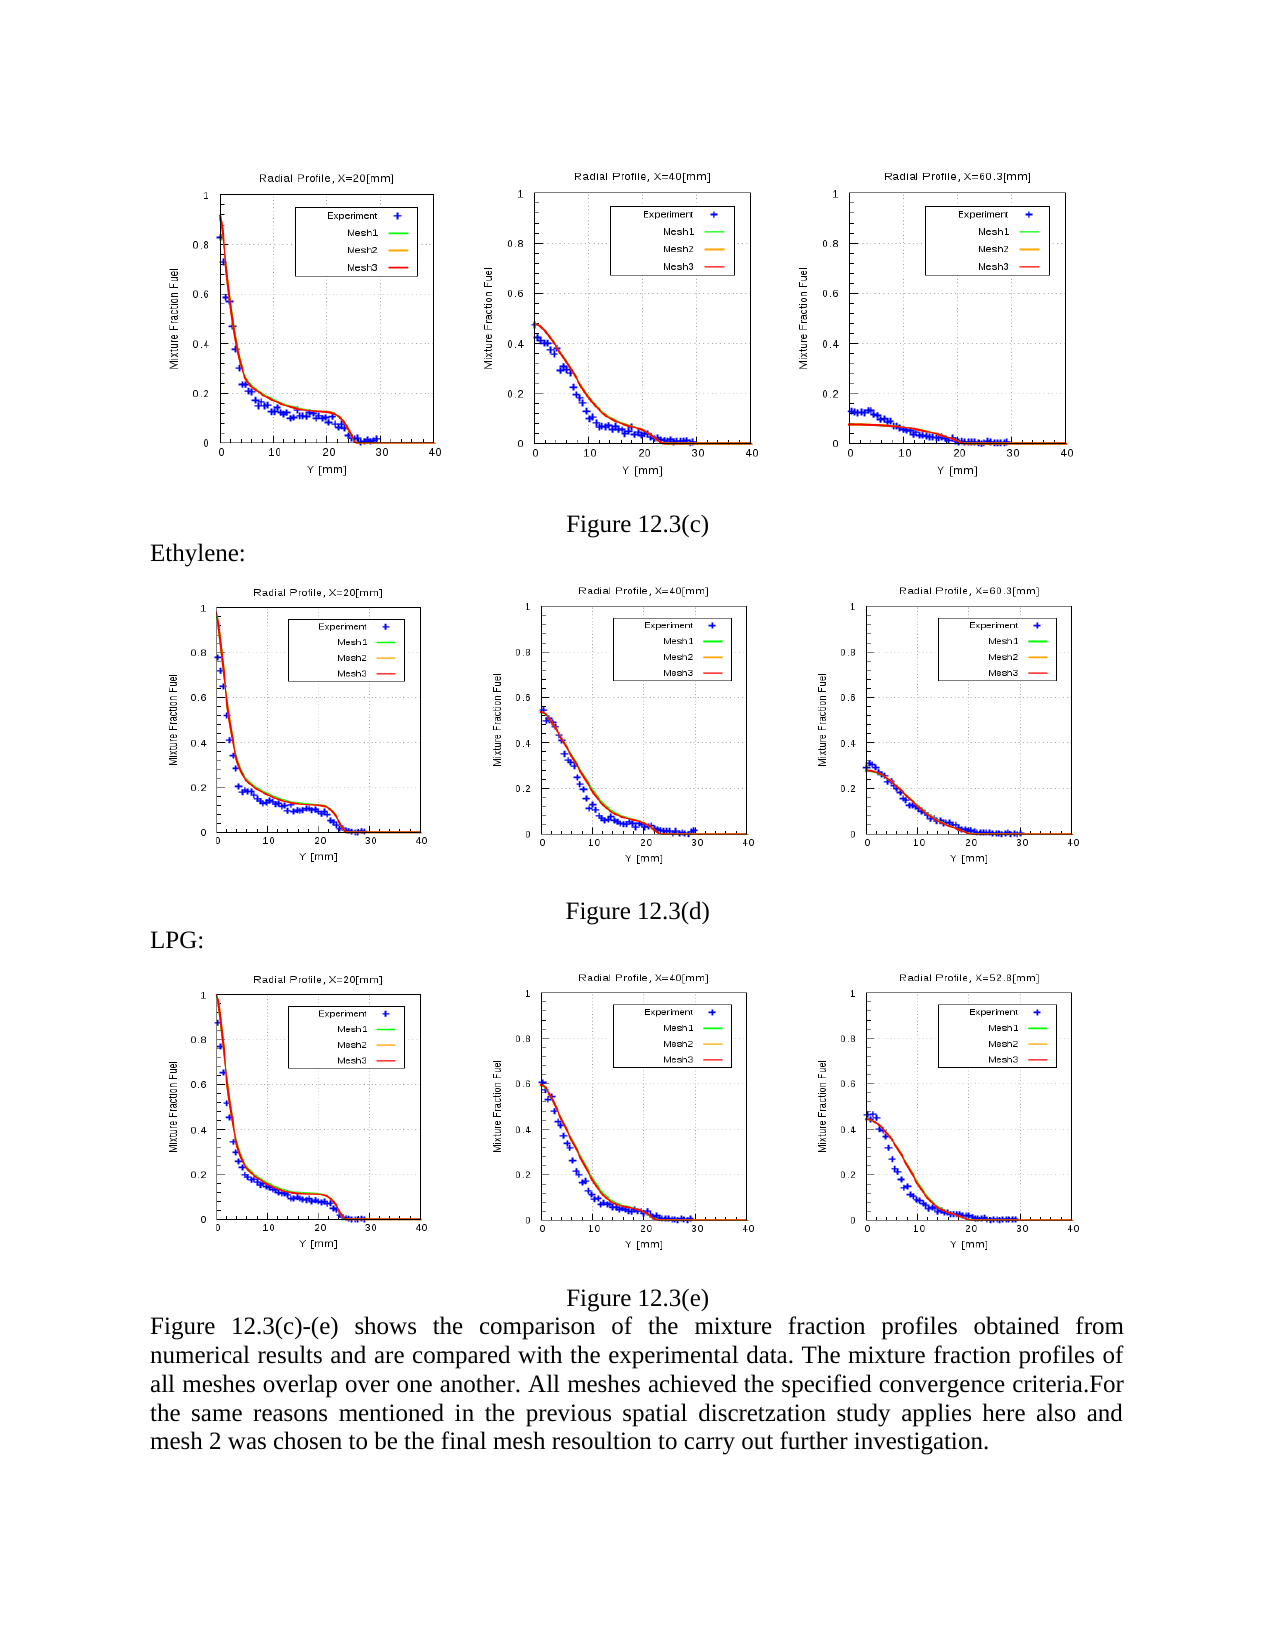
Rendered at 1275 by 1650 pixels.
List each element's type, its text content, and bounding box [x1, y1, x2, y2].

picture [152, 955, 448, 1252]
text LPG: [150, 925, 1125, 953]
picture [475, 953, 775, 1254]
picture [152, 152, 463, 479]
picture [800, 953, 1100, 1254]
picture [475, 567, 775, 868]
text Figure 12.3(c)-(e) shows the comparison of the mixture fraction profiles obtained from numerical results and are compared with the experimental data. The mixture fraction profiles of all meshes overlap over one another. All meshes achieved the specified convergence criteria.For the same reasons mentioned in the previous spatial discretzation study applies here also and mesh 2 was chosen to be the final mesh resoultion to carry out further investigation. [150, 1311, 1125, 1455]
text Ethylene: [150, 538, 1125, 567]
text Figure 12.3(e) [150, 1283, 1125, 1311]
picture [152, 569, 448, 866]
picture [465, 150, 1095, 481]
picture [800, 567, 1100, 868]
text Figure 12.3(d) [150, 896, 1125, 925]
text Figure 12.3(c) [150, 509, 1125, 538]
